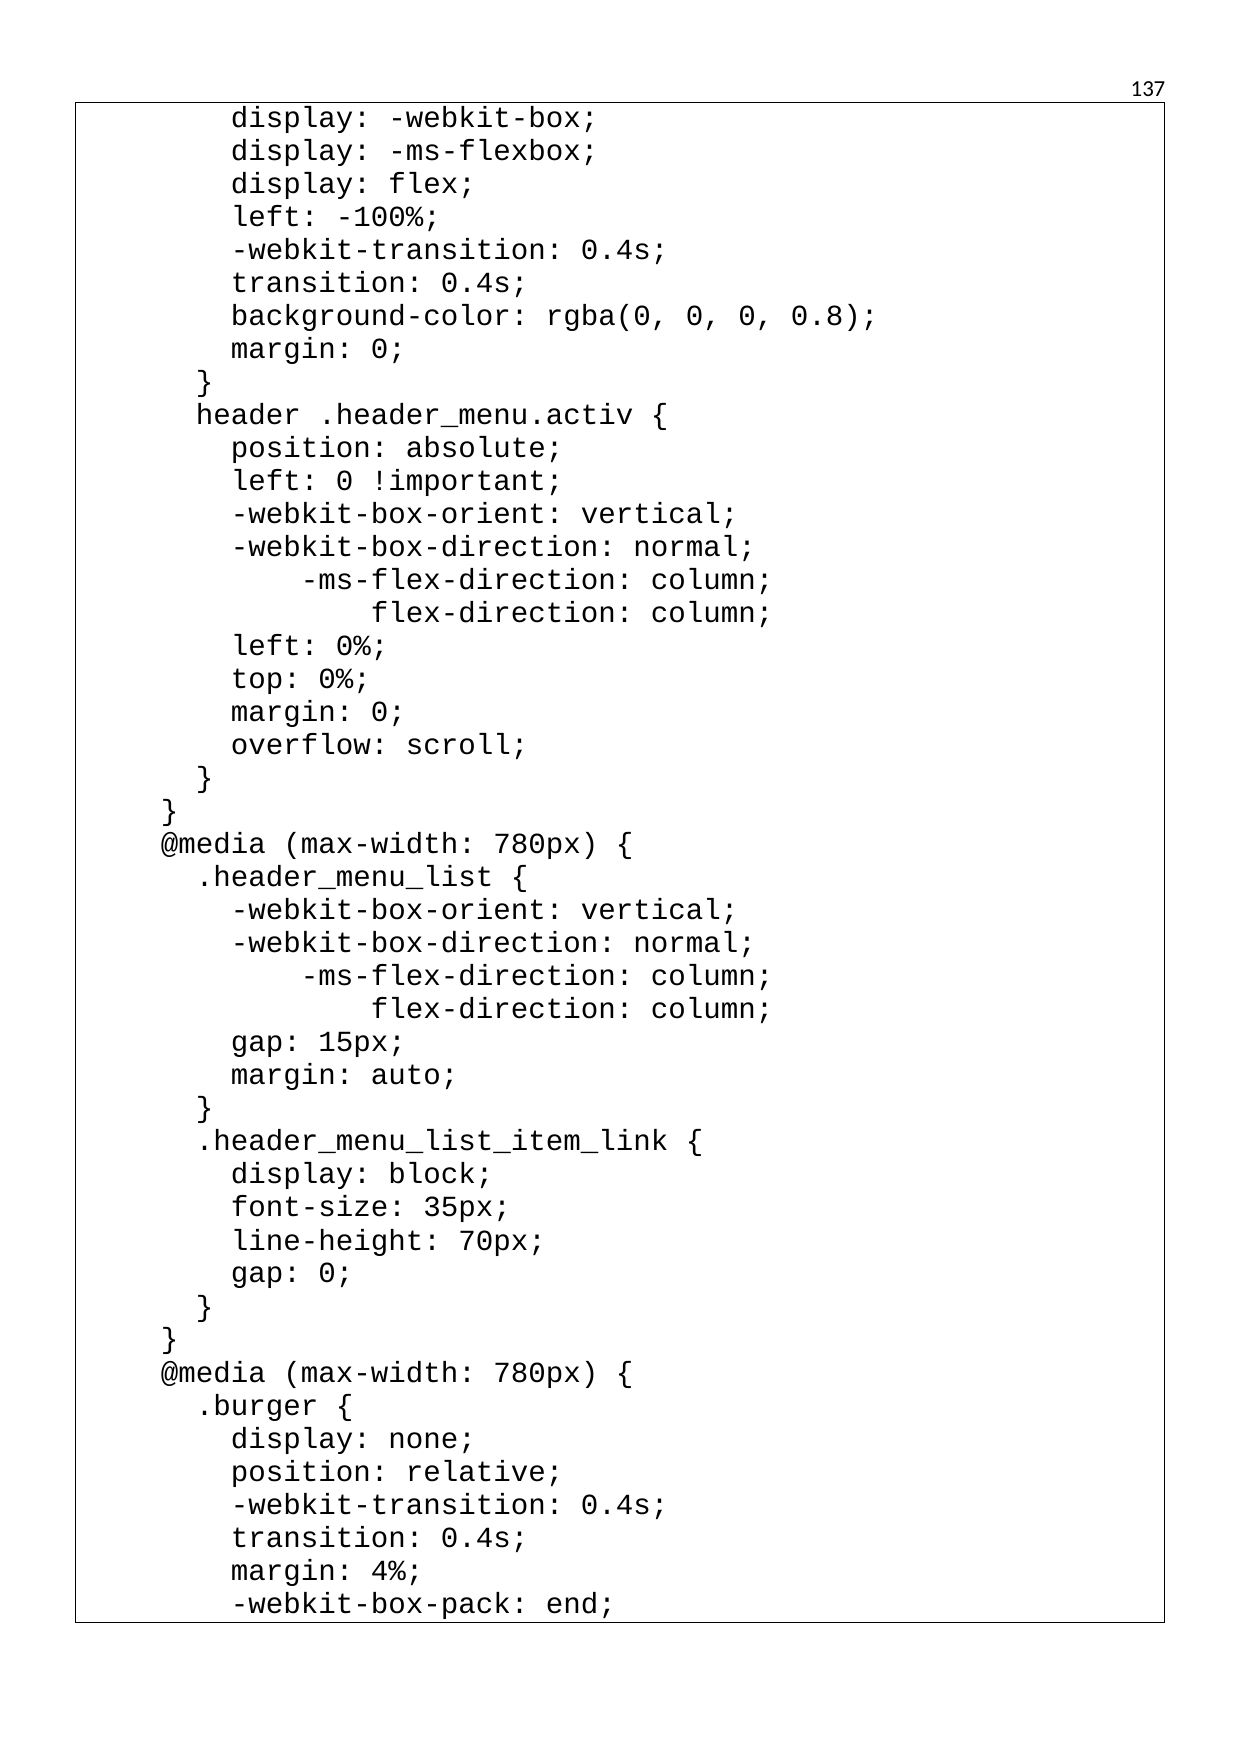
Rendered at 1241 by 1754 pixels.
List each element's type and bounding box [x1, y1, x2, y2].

table_header [76, 103, 1164, 1622]
